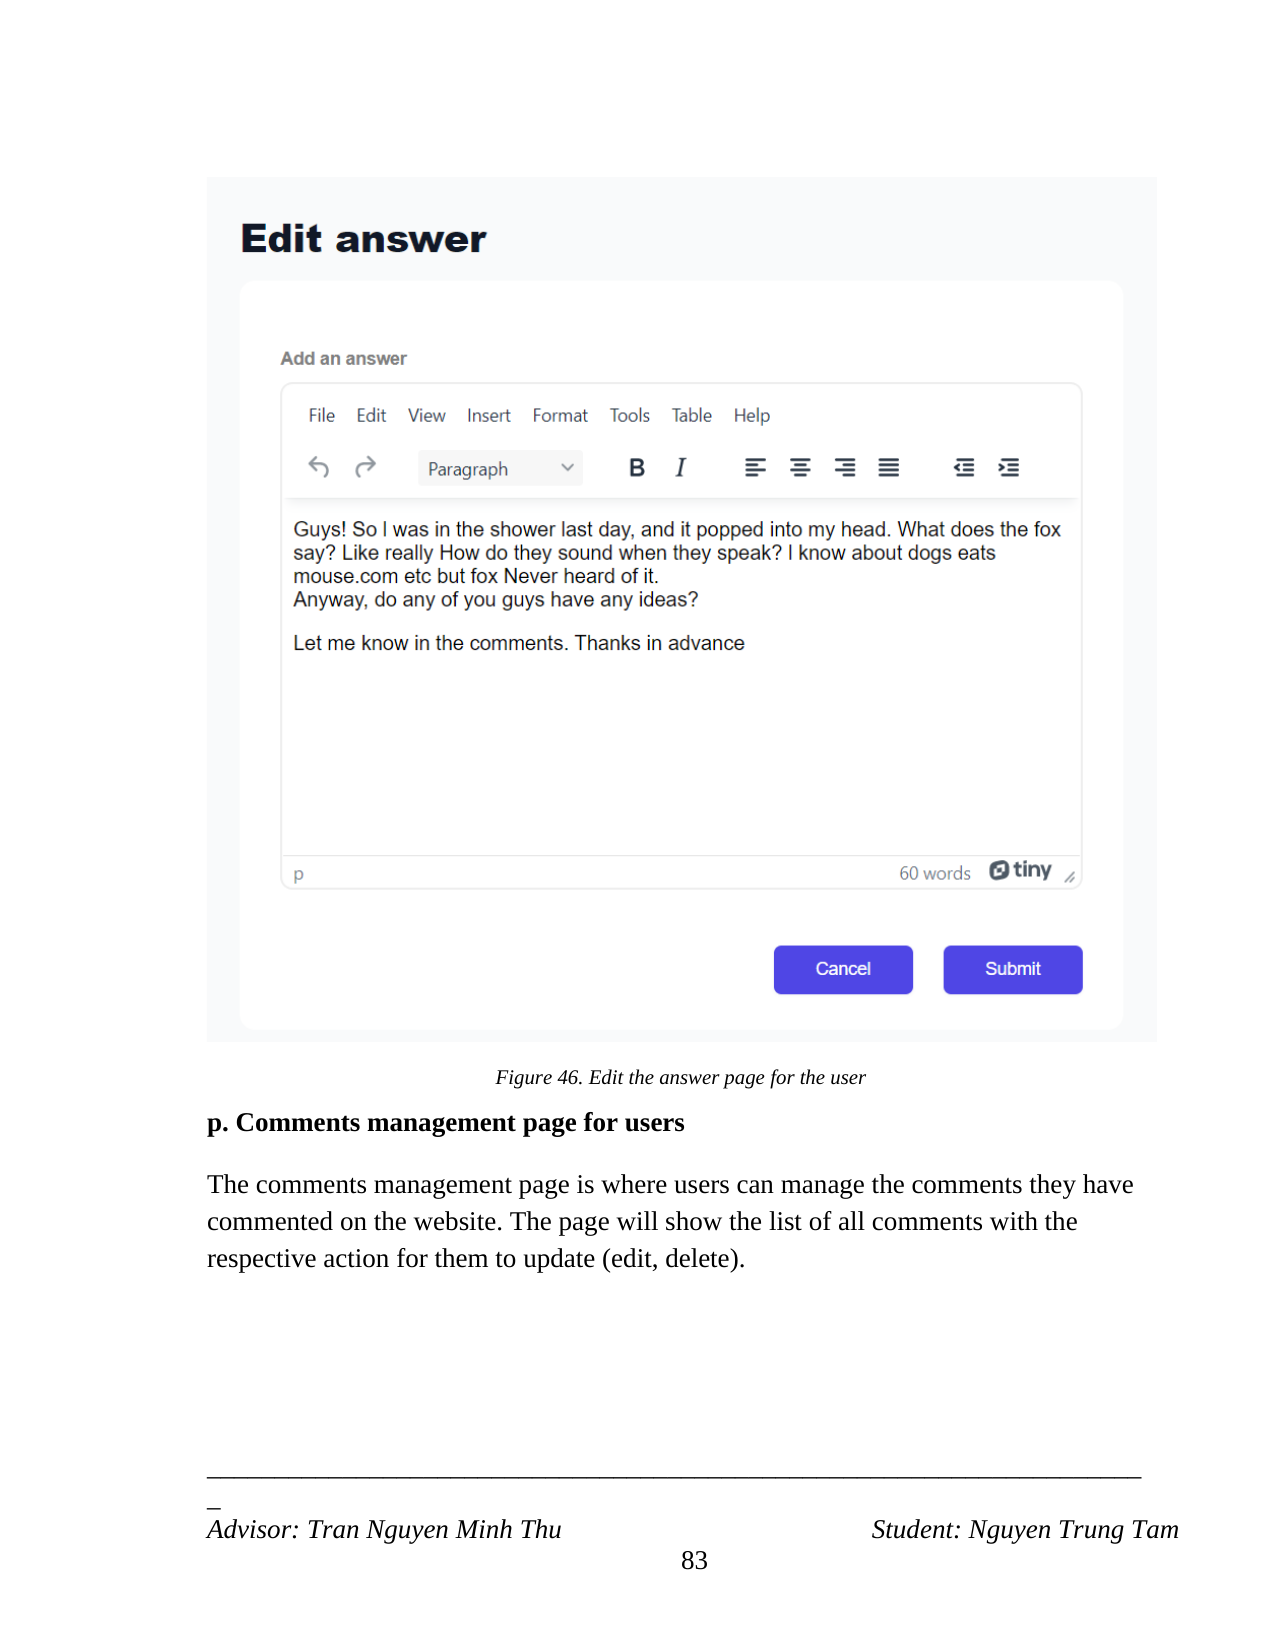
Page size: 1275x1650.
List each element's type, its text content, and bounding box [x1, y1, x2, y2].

subtitle Comments management page for users [207, 1106, 1157, 1137]
text Figure 46. Edit the answer page for the user [207, 1065, 1157, 1089]
text The comments management page is where users can manage the comments they have commented on the website. The page will show the list of all comments with the respective action for them to update (edit, delete). [207, 1168, 1157, 1274]
picture [206, 177, 1157, 1042]
